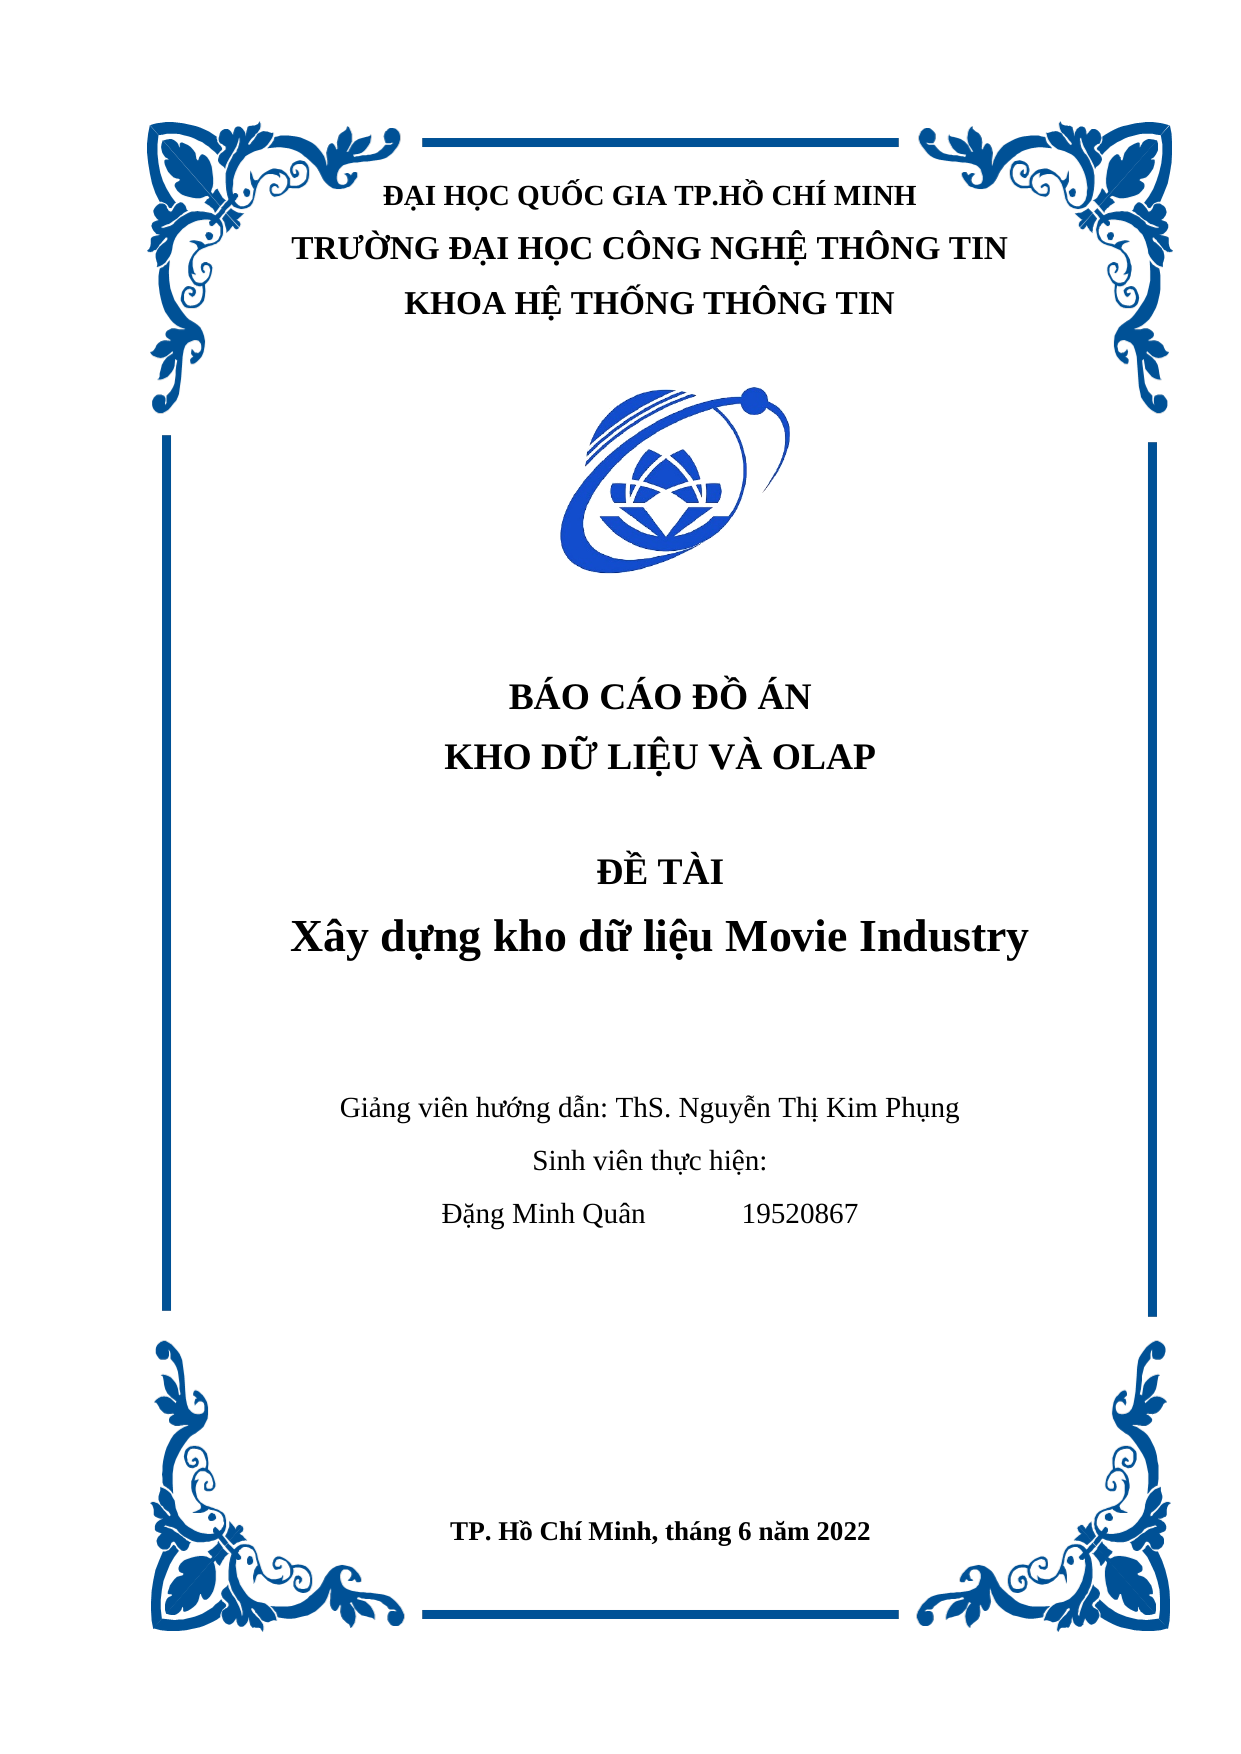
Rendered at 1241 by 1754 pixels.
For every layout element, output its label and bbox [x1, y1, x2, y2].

picture [147, 121, 1173, 1632]
